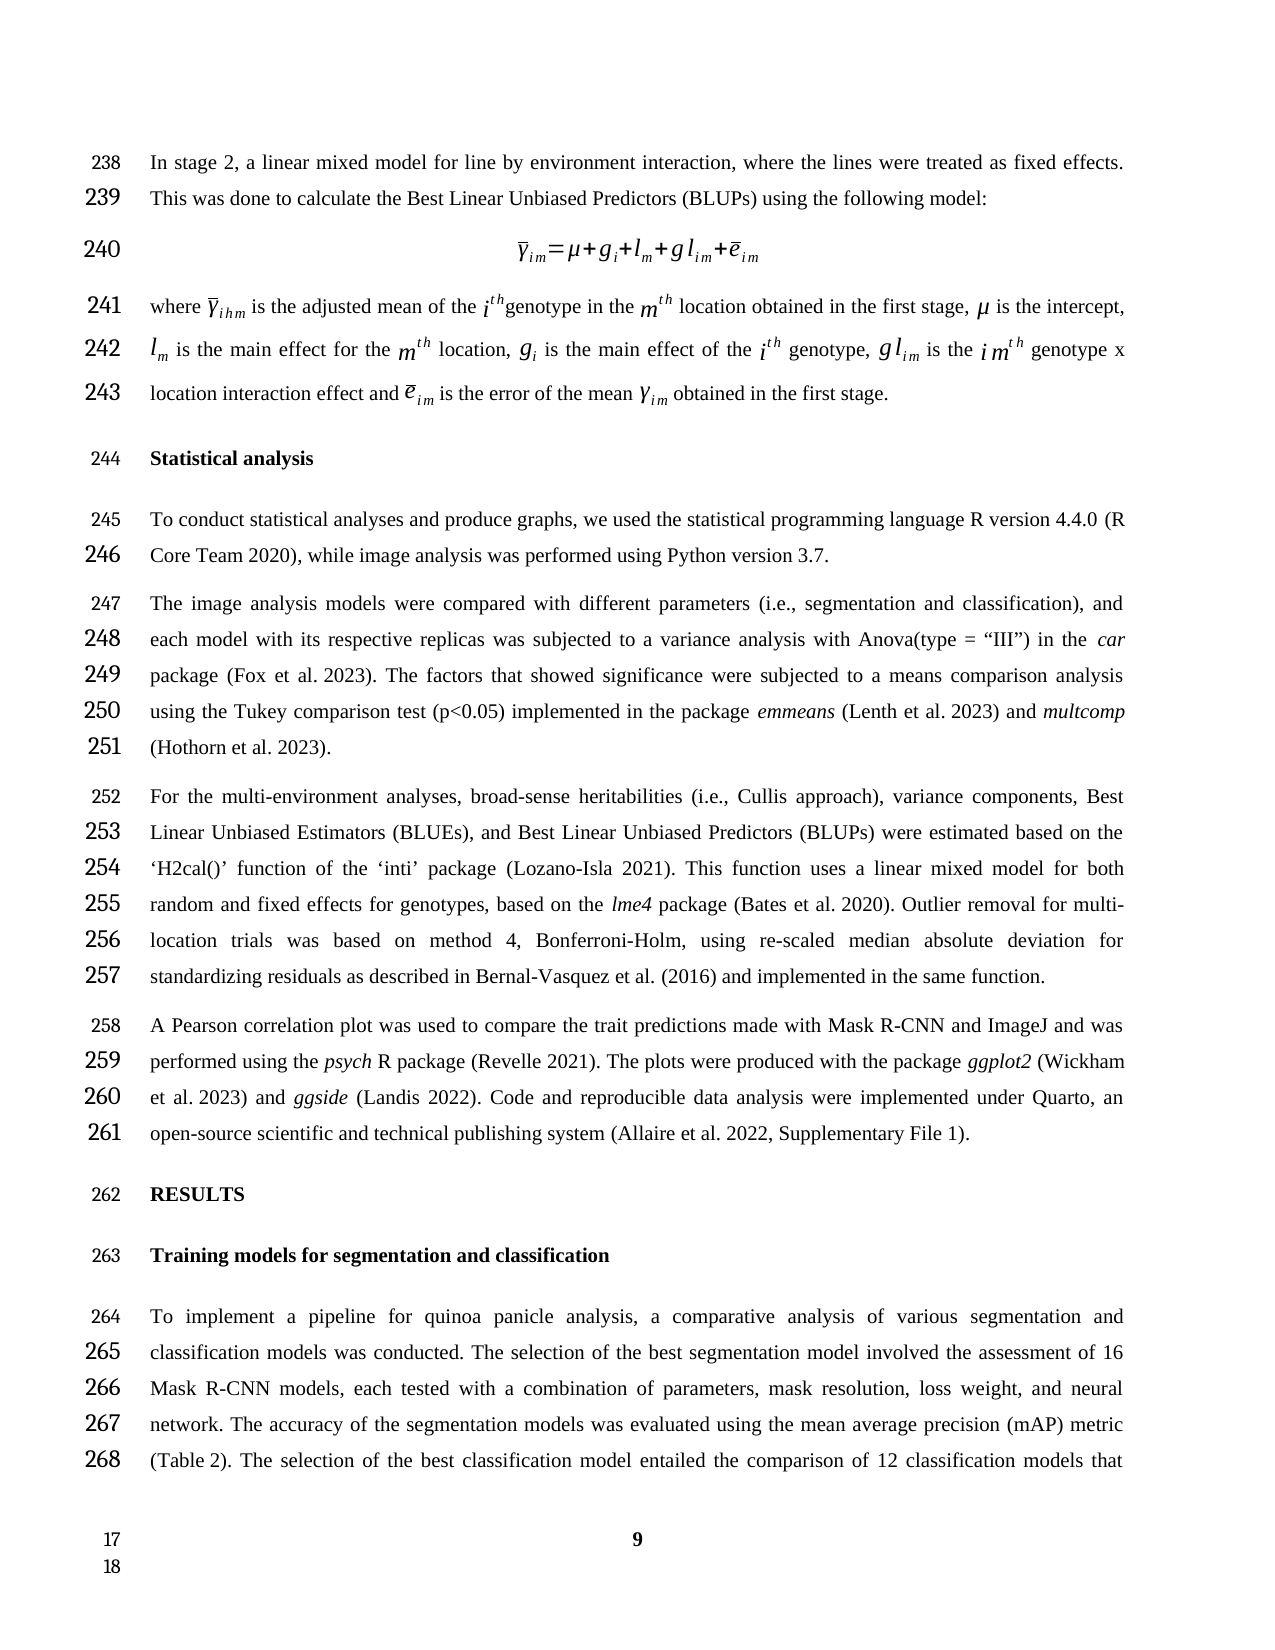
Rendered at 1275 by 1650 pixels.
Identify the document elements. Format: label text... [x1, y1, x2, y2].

subtitle Training models for segmentation and classification [150, 1243, 1125, 1267]
subtitle Statistical analysis [150, 445, 1125, 469]
text The image analysis models were compared with different parameters (i.e., segmentation and classification), and each model with its respective replicas was subjected to a variance analysis with Anova(type = “III”) in the car package (Fox et al. 2023). The factors that showed significance were subjected to a means comparison analysis using the Tukey comparison test (p<0.05) implemented in the package emmeans (Lenth et al. 2023) and multcomp (Hothorn et al. 2023). [150, 591, 1125, 759]
text where is the adjusted mean of the genotype in the location obtained in the first stage, is the intercept, is the main effect for the location, is the main effect of the genotype, is the genotype x location interaction effect and is the error of the mean obtained in the first stage. [150, 290, 1125, 408]
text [150, 1304, 1125, 1472]
subtitle RESULTS [150, 1182, 1125, 1206]
text A Pearson correlation plot was used to compare the trait predictions made with Mask R-CNN and ImageJ and was performed using the psych R package (Revelle 2021). The plots were produced with the package ggplot2 (Wickham et al. 2023) and ggside (Landis 2022). Code and reproducible data analysis were implemented under Quarto, an open-source scientific and technical publishing system (Allaire et al. 2022, Supplementary File 1). [150, 1012, 1125, 1145]
text For the multi-environment analyses, broad-sense heritabilities (i.e., Cullis approach), variance components, Best Linear Unbiased Estimators (BLUEs), and Best Linear Unbiased Predictors (BLUPs) were estimated based on the ‘H2cal()’ function of the ‘inti’ package (Lozano-Isla 2021). This function uses a linear mixed model for both random and fixed effects for genotypes, based on the lme4 package (Bates et al. 2020). Outlier removal for multi-location trials was based on method 4, Bonferroni-Holm, using re-scaled median absolute deviation for standardizing residuals as described in Bernal-Vasquez et al. (2016) and implemented in the same function. [150, 784, 1125, 988]
text To conduct statistical analyses and produce graphs, we used the statistical programming language R version 4.4.0 (R Core Team 2020), while image analysis was performed using Python version 3.7. [150, 506, 1125, 567]
text In stage 2, a linear mixed model for line by environment interaction, where the lines were treated as fixed effects. This was done to calculate the Best Linear Unbiased Predictors (BLUPs) using the following model: [150, 150, 1125, 210]
